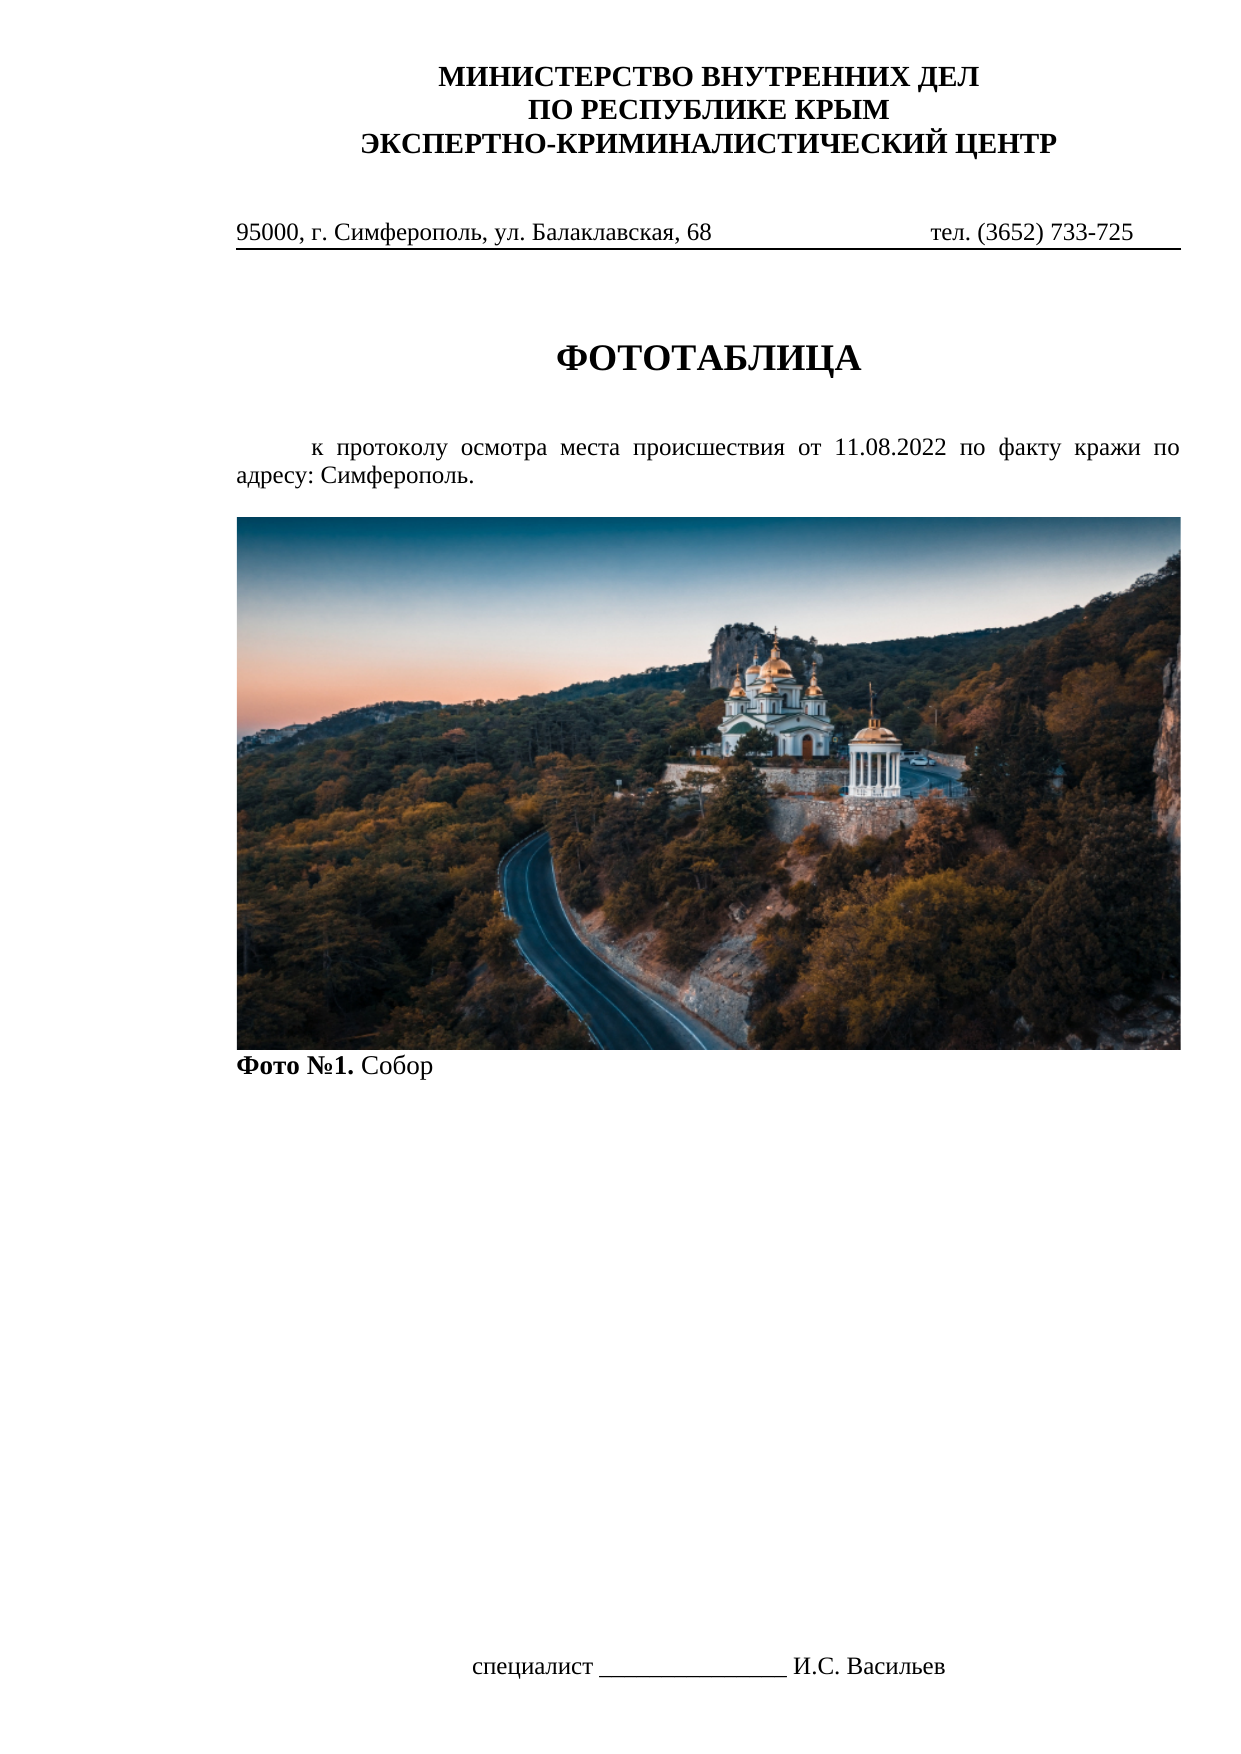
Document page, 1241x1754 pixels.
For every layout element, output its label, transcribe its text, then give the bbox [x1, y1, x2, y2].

text ЭКСПЕРТНО-КРИМИНАЛИСТИЧЕСКИЙ ЦЕНТР [236, 126, 1181, 159]
text ПО РЕСПУБЛИКЕ КРЫМ [236, 92, 1181, 126]
text ФОТОТАБЛИЦА [236, 250, 1181, 379]
text к протоколу осмотра места происшествия от 11.08.2022 по факту кражи по адресу: Симферополь. [236, 432, 1181, 489]
text 95000, г. Симферополь, ул. Балаклавская, 68 тел. (3652) 733-725 [236, 159, 1181, 248]
picture [236, 517, 1181, 1050]
text Фото №1. Собор [236, 1050, 1181, 1080]
text МИНИСТЕРСТВО ВНУТРЕННИХ ДЕЛ [236, 59, 1181, 92]
